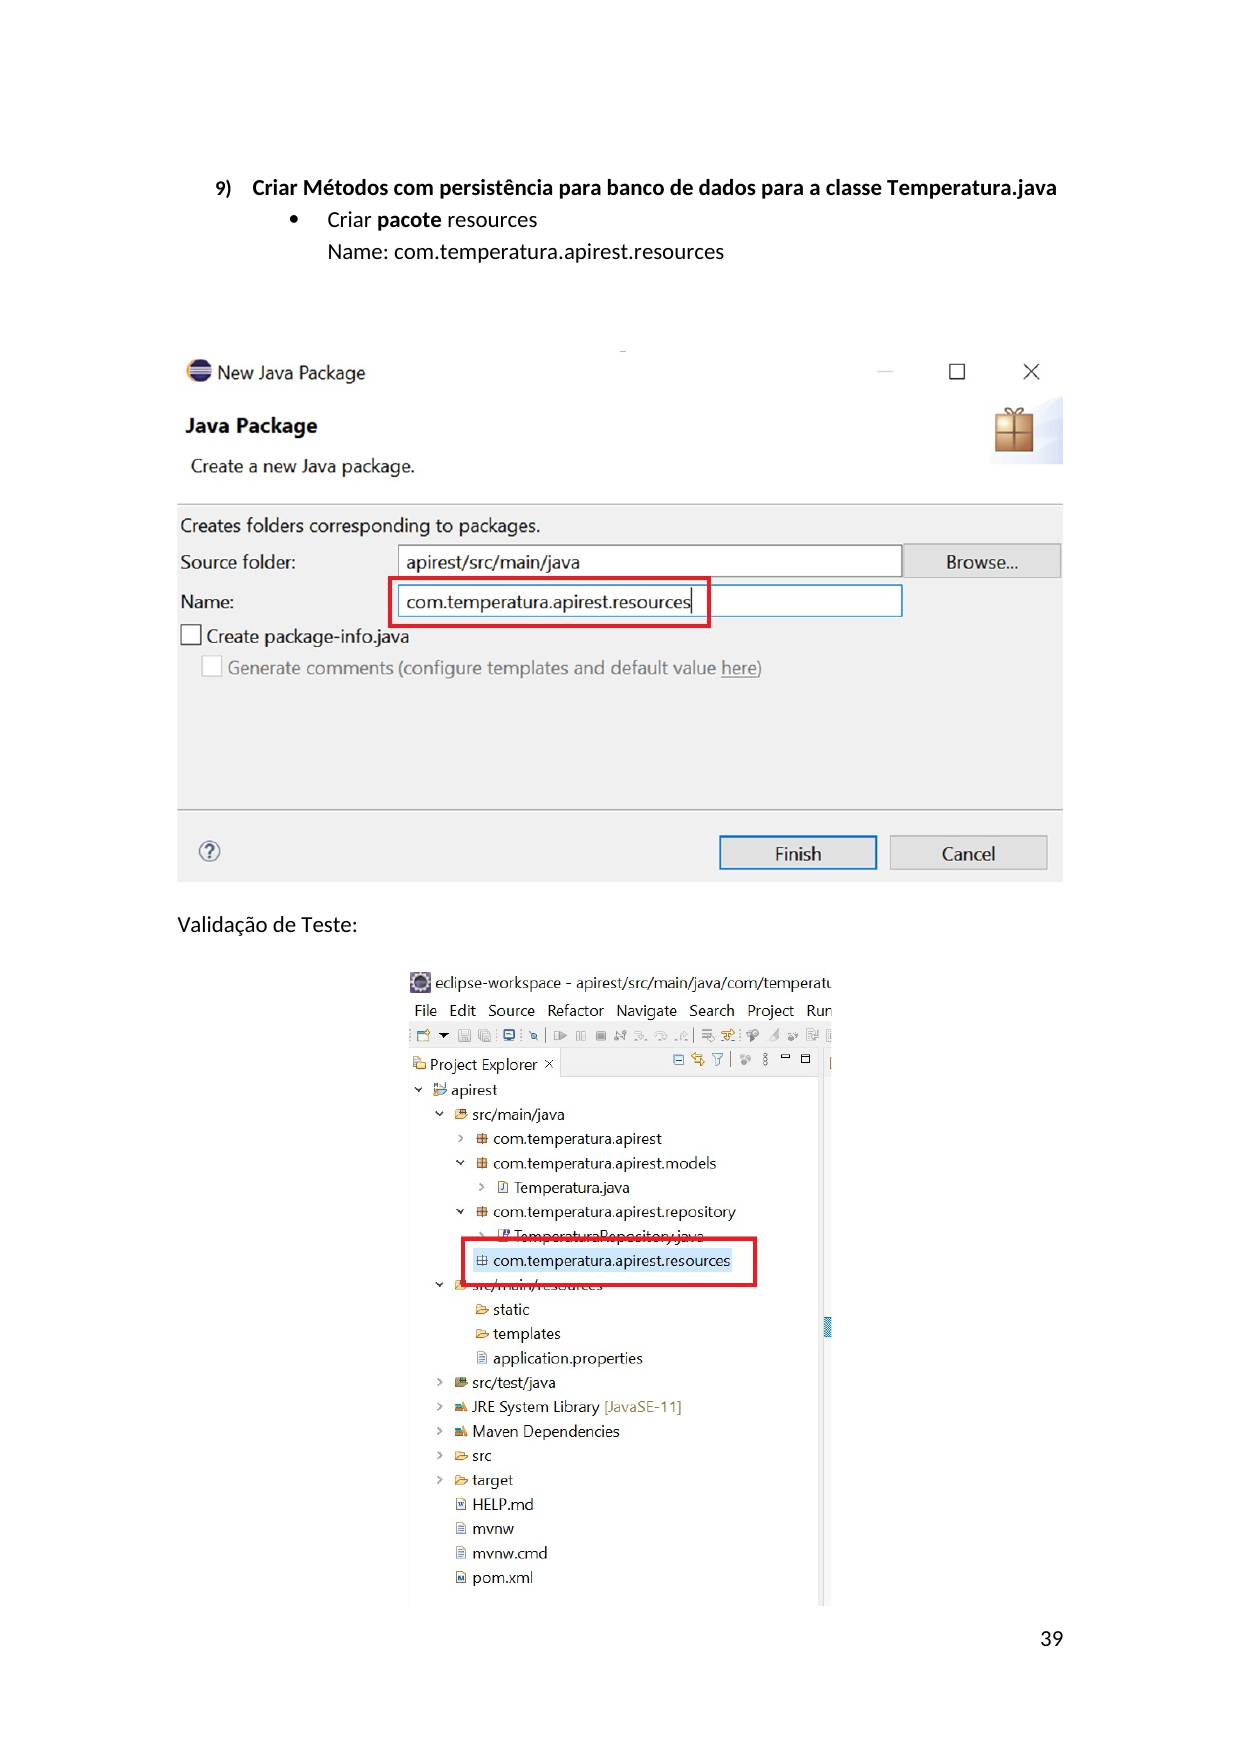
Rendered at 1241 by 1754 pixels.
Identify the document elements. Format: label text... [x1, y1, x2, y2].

list Criar Métodos com persistência para banco de dados para a classe Temperatura.java [215, 173, 1063, 201]
list Criar pacote resources [290, 205, 1063, 233]
list Name: com.temperatura.apirest.resources [327, 237, 1063, 265]
text Validação de Teste: [177, 911, 1063, 939]
picture [408, 967, 832, 1606]
picture [177, 351, 1063, 882]
